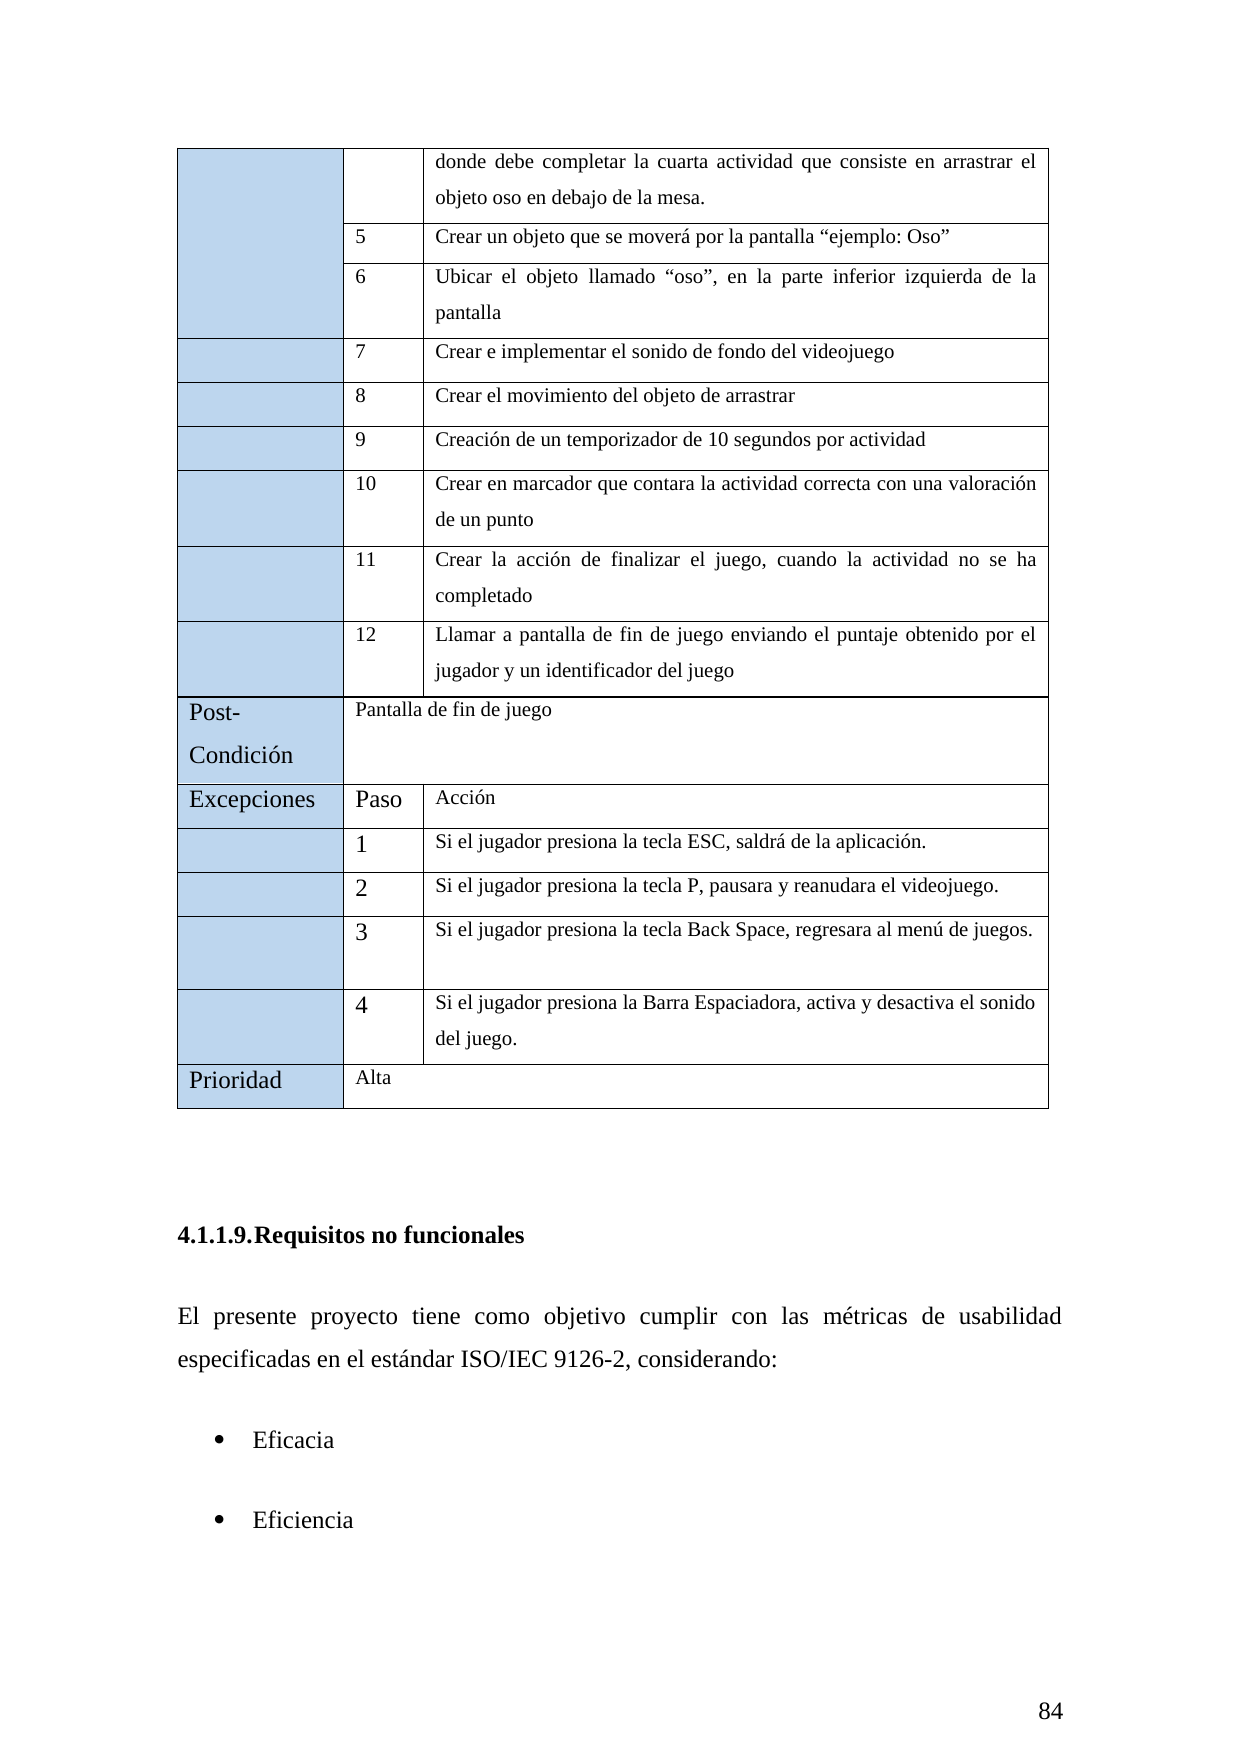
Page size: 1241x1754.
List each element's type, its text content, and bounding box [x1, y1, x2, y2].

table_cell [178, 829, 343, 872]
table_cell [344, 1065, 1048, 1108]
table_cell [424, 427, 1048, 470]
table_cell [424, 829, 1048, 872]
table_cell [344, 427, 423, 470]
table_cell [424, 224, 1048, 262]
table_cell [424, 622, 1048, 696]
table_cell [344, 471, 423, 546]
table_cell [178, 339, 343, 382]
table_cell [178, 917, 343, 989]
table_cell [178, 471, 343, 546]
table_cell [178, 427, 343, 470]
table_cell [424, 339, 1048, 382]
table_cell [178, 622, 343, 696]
text El presente proyecto tiene como objetivo cumplir con las métricas de usabilidad especificadas en el estándar ISO/IEC 9126-2, considerando: [177, 1301, 1063, 1373]
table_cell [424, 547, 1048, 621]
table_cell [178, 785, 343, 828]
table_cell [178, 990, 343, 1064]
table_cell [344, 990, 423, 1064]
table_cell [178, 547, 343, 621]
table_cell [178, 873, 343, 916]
subtitle Requisitos no funcionales [177, 1221, 1063, 1249]
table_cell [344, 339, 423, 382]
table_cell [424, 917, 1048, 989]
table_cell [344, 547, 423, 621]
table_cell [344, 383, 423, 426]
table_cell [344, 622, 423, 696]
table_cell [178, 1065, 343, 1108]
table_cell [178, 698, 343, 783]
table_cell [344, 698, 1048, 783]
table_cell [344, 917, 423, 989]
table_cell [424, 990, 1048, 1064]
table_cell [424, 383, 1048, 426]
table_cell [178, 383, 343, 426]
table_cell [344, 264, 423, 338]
list Eficiencia [215, 1506, 1063, 1534]
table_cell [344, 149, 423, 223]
list Eficacia [215, 1425, 1063, 1454]
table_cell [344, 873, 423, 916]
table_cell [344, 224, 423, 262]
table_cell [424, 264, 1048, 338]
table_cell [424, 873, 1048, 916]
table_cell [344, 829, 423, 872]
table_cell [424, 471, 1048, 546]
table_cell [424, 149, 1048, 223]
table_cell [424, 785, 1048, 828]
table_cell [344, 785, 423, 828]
